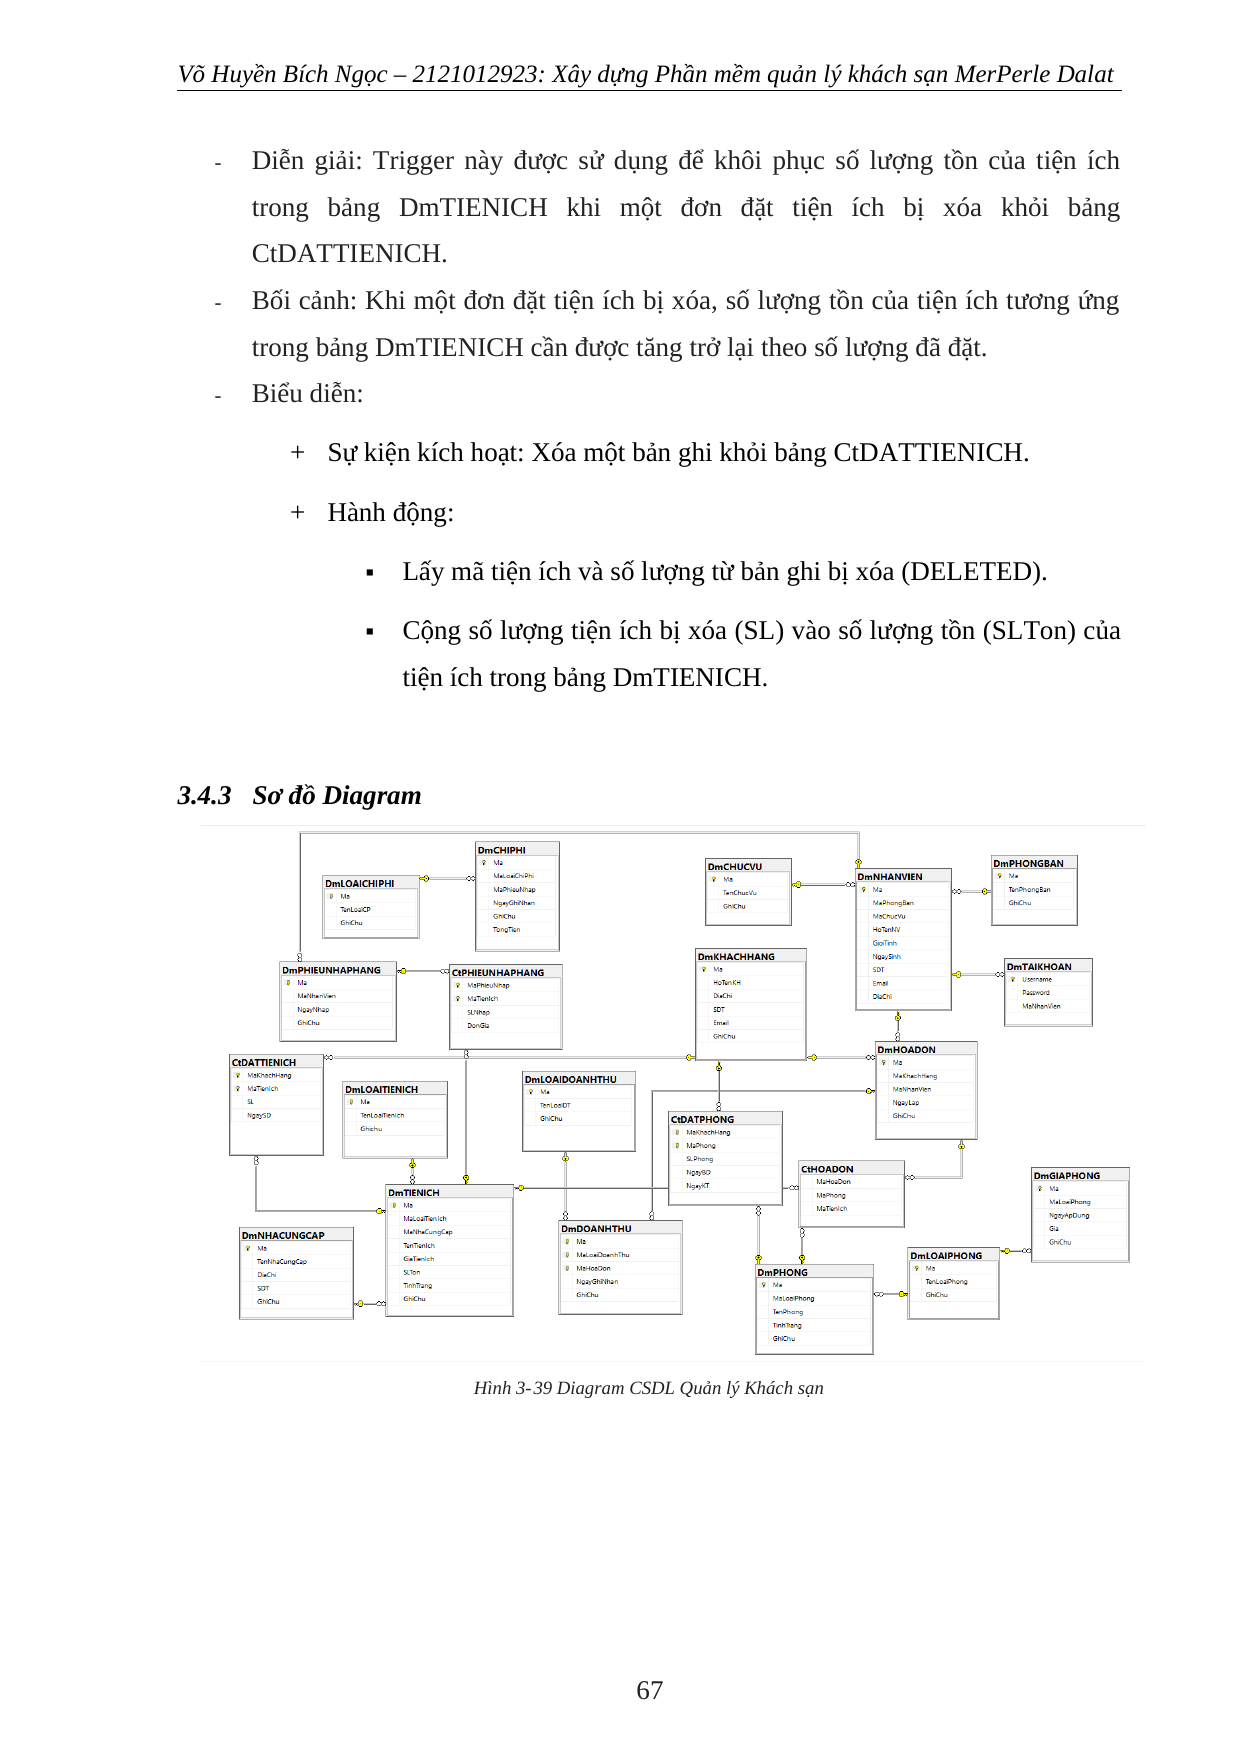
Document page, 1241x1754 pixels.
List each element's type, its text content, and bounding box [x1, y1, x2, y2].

list Bối cảnh: Khi một đơn đặt tiện ích bị xóa, số lượng tồn của tiện ích tương ứng trong bảng DmTIENICH cần được tăng trở lại theo số lượng đã đặt. [214, 284, 1122, 362]
subtitle Sơ đồ Diagram [177, 779, 1122, 810]
list Sự kiện kích hoạt: Xóa một bản ghi khỏi bảng CtDATTIENICH. [290, 437, 1122, 468]
list Cộng số lượng tiện ích bị xóa (SL) vào số lượng tồn (SLTon) của tiện ích trong bảng DmTIENICH. [365, 614, 1122, 692]
list Lấy mã tiện ích và số lượng từ bản ghi bị xóa (DELETED). [365, 555, 1122, 586]
list Hành động: [290, 496, 1122, 527]
picture [200, 825, 1146, 1362]
list Biểu diễn: [214, 377, 1122, 408]
list Diễn giải: Trigger này được sử dụng để khôi phục số lượng tồn của tiện ích trong bảng DmTIENICH khi một đơn đặt tiện ích bị xóa khỏi bảng CtDATTIENICH. [214, 144, 1122, 268]
